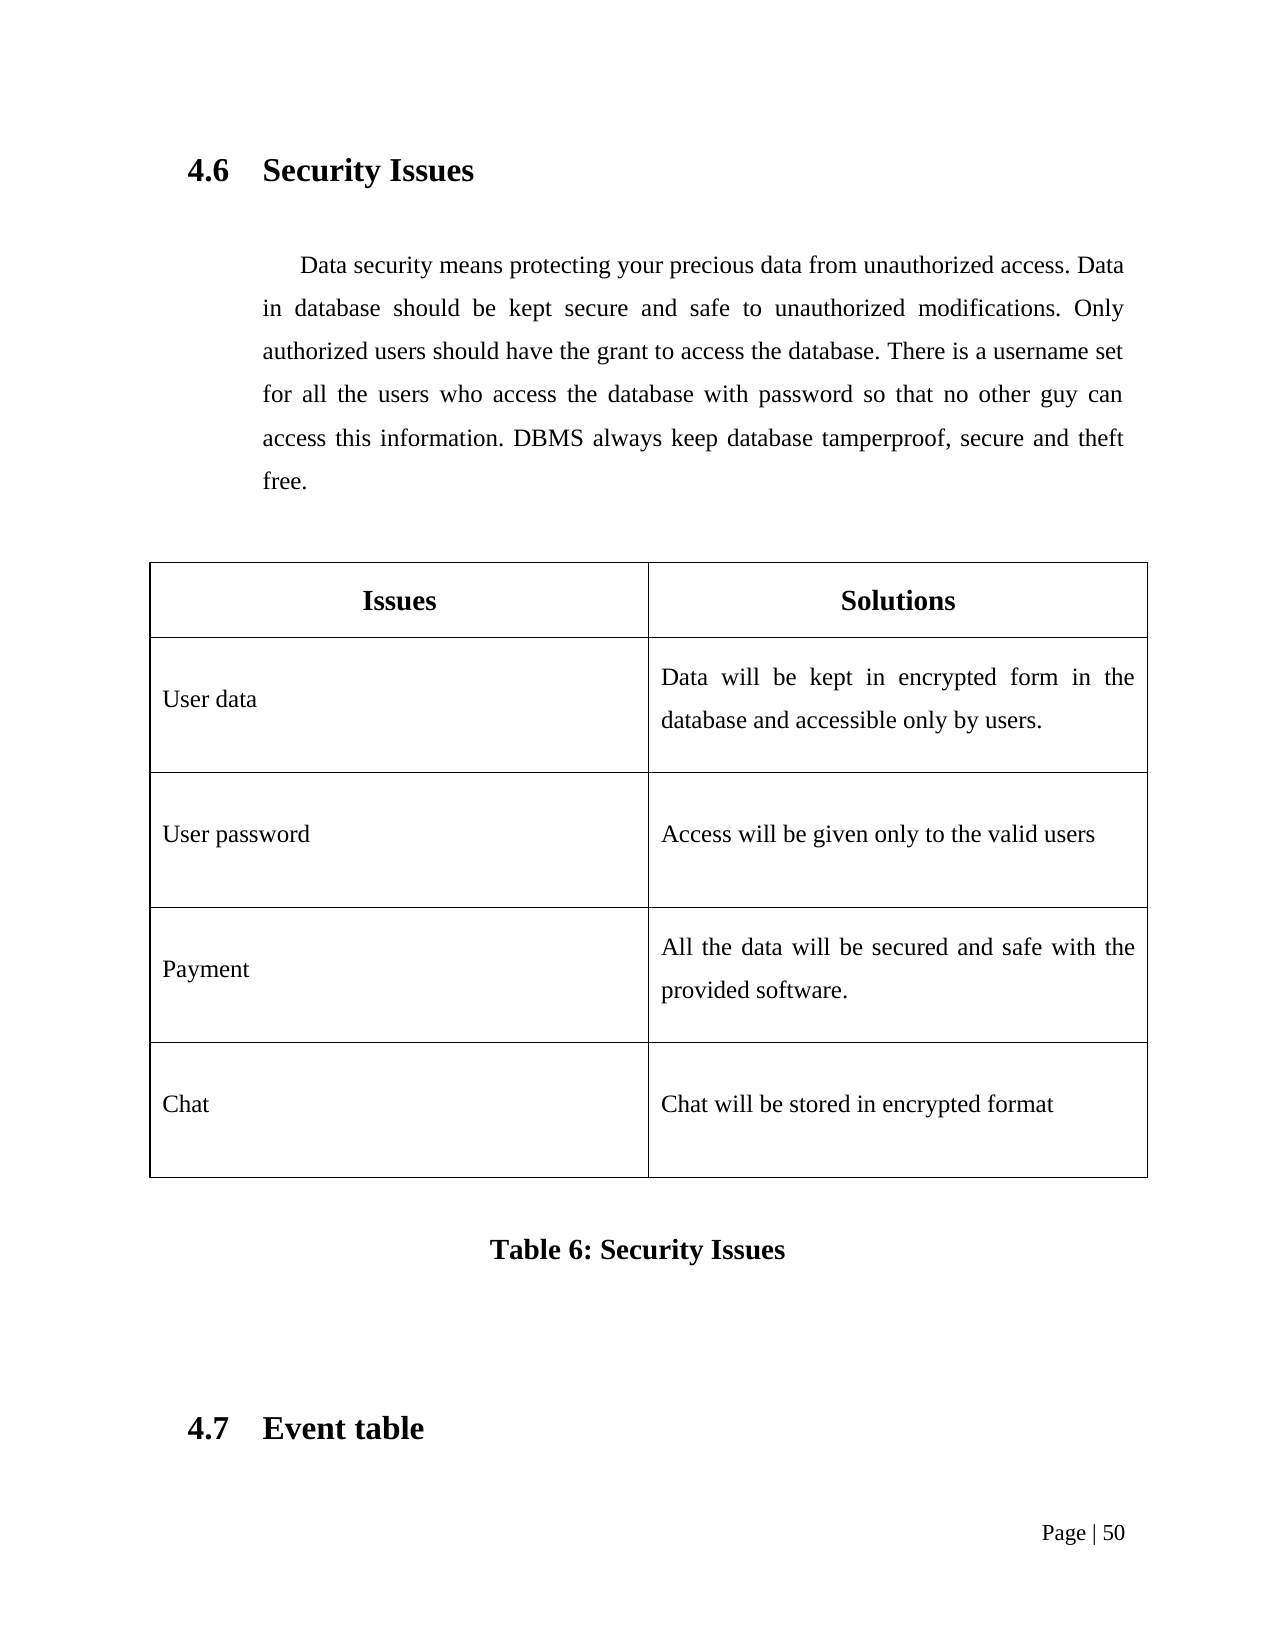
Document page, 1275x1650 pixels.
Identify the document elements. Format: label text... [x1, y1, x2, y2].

table_cell Data will be kept in encrypted form in the database and accessible only by users. [649, 638, 1147, 772]
text Data security means protecting your precious data from unauthorized access. Data in database should be kept secure and safe to unauthorized modifications. Only authorized users should have the grant to access the database. There is a username set for all the users who access the database with password so that no other guy can access this information. DBMS always keep database tamperproof, secure and theft free. [262, 250, 1125, 494]
table_cell Chat [151, 1043, 648, 1177]
table_cell Access will be given only to the valid users [649, 773, 1147, 907]
table_cell Payment [151, 908, 648, 1042]
table_header Issues [151, 563, 648, 637]
table_cell User data [151, 638, 648, 772]
subtitle Event table [187, 1408, 1125, 1446]
table_cell All the data will be secured and safe with the provided software. [649, 908, 1147, 1042]
table_cell Chat will be stored in encrypted format [649, 1043, 1147, 1177]
table_header Solutions [649, 563, 1147, 637]
table_cell User password [151, 773, 648, 907]
text Table 6: Security Issues [150, 1232, 1125, 1266]
subtitle Security Issues [187, 150, 1125, 188]
